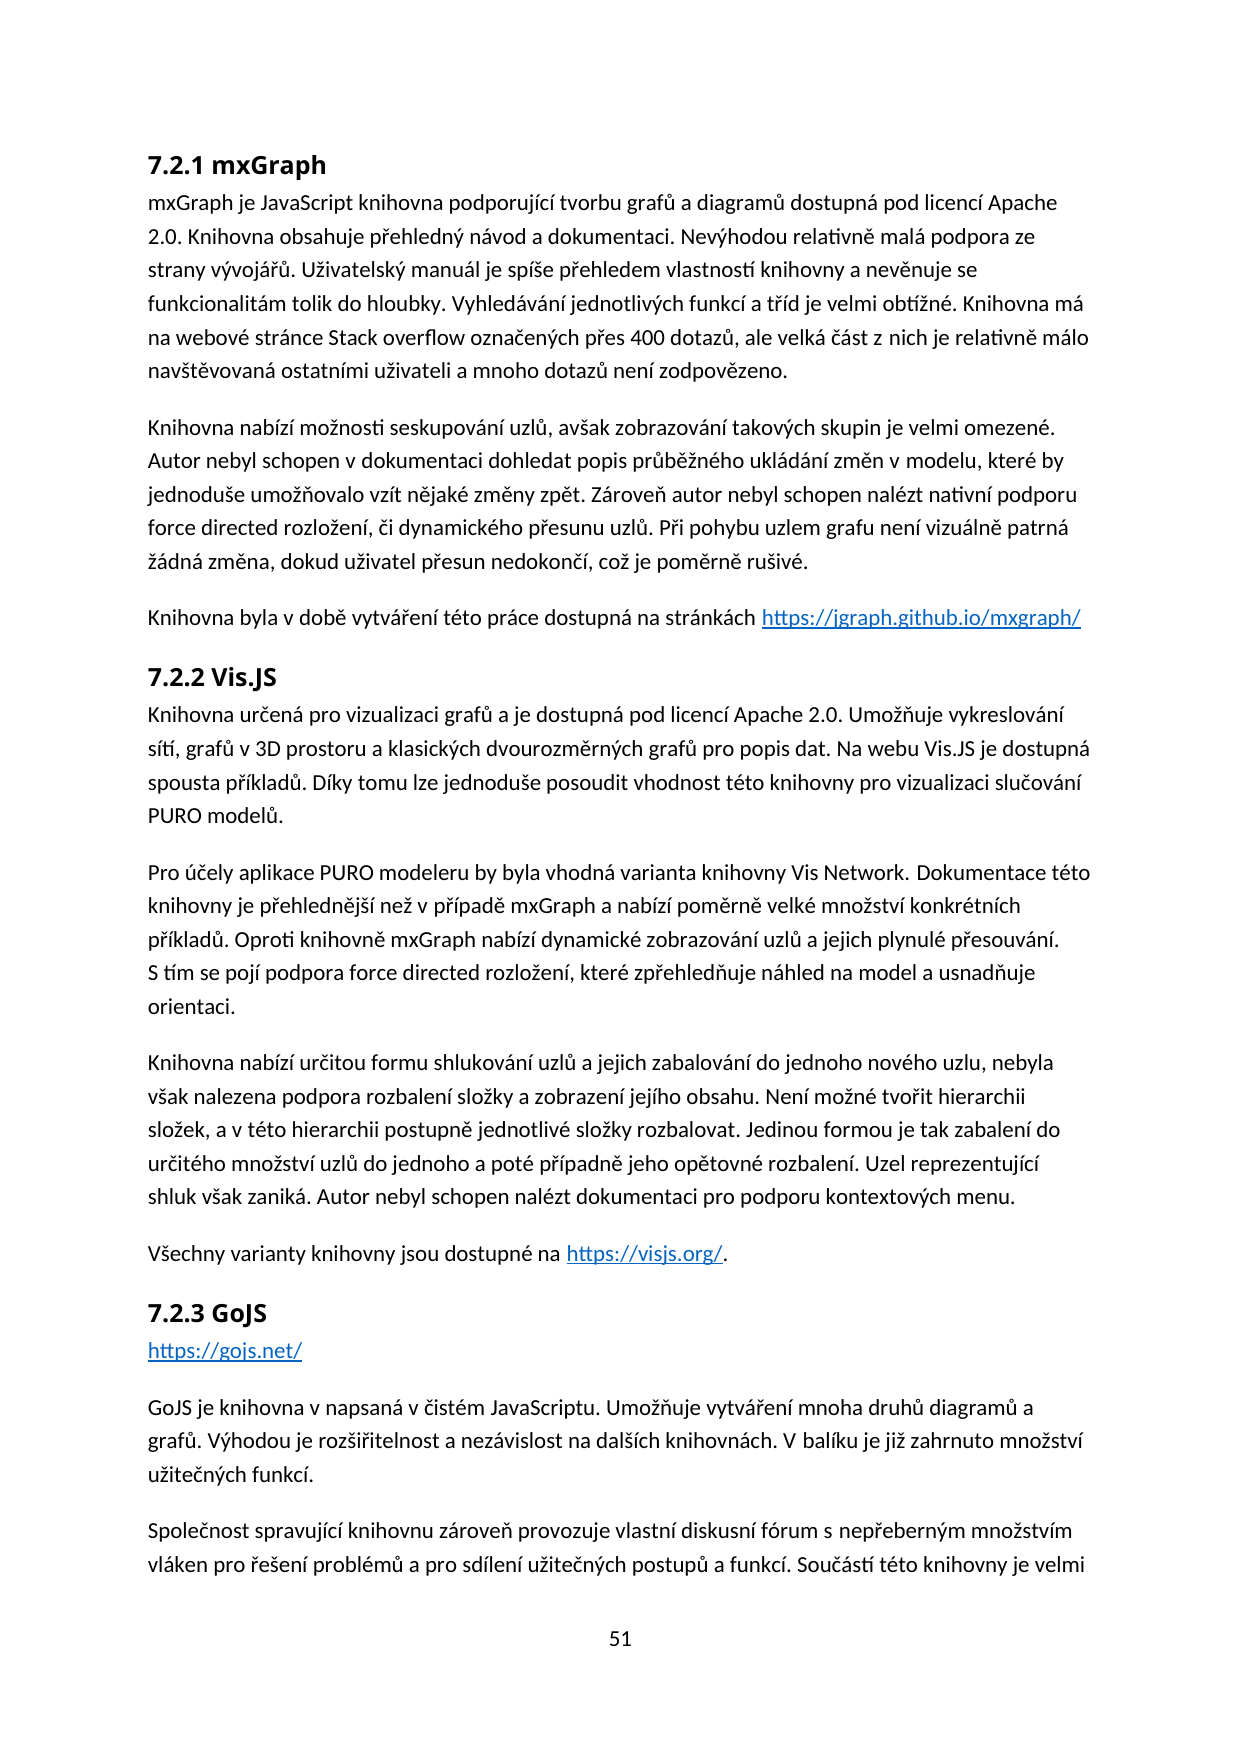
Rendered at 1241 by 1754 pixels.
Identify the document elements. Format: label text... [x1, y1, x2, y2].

text mxGraph je JavaScript knihovna podporující tvorbu grafů a diagramů dostupná pod licencí Apache 2.0. Knihovna obsahuje přehledný návod a dokumentaci. Nevýhodou relativně malá podpora ze strany vývojářů. Uživatelský manuál je spíše přehledem vlastností knihovny a nevěnuje se funkcionalitám tolik do hloubky. Vyhledávání jednotlivých funkcí a tříd je velmi obtížné. Knihovna má na webové stránce Stack overflow označených přes 400 dotazů, ale velká část z nich je relativně málo navštěvovaná ostatními uživateli a mnoho dotazů není zodpovězeno. [148, 188, 1093, 384]
text https://gojs.net/ [148, 1336, 1093, 1364]
text Knihovna nabízí možnosti seskupování uzlů, avšak zobrazování takových skupin je velmi omezené. Autor nebyl schopen v dokumentaci dohledat popis průběžného ukládání změn v modelu, které by jednoduše umožňovalo vzít nějaké změny zpět. Zároveň autor nebyl schopen nalézt nativní podporu force directed rozložení, či dynamického přesunu uzlů. Při pohybu uzlem grafu není vizuálně patrná žádná změna, dokud uživatel přesun nedokončí, což je poměrně rušivé. [148, 413, 1093, 575]
text Knihovna určená pro vizualizaci grafů a je dostupná pod licencí Apache 2.0. Umožňuje vykreslování sítí, grafů v 3D prostoru a klasických dvourozměrných grafů pro popis dat. Na webu Vis.JS je dostupná spousta příkladů. Díky tomu lze jednoduše posoudit vhodnost této knihovny pro vizualizaci slučování PURO modelů. [148, 701, 1093, 829]
text Pro účely aplikace PURO modeleru by byla vhodná varianta knihovny Vis Network. Dokumentace této knihovny je přehlednější než v případě mxGraph a nabízí poměrně velké množství konkrétních příkladů. Oproti knihovně mxGraph nabízí dynamické zobrazování uzlů a jejich plynulé přesouvání. S tím se pojí podpora force directed rozložení, které zpřehledňuje náhled na model a usnadňuje orientaci. [148, 858, 1093, 1020]
subtitle mxGraph [148, 148, 1093, 182]
subtitle Vis.JS [148, 660, 1093, 694]
text GoJS je knihovna v napsaná v čistém JavaScriptu. Umožňuje vytváření mnoha druhů diagramů a grafů. Výhodou je rozšiřitelnost a nezávislost na dalších knihovnách. V balíku je již zahrnuto množství užitečných funkcí. [148, 1393, 1093, 1488]
text Knihovna byla v době vytváření této práce dostupná na stránkách https://jgraph.github.io/mxgraph/ [148, 603, 1093, 631]
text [148, 1516, 1093, 1578]
subtitle GoJS [148, 1295, 1093, 1329]
text Knihovna nabízí určitou formu shlukování uzlů a jejich zabalování do jednoho nového uzlu, nebyla však nalezena podpora rozbalení složky a zobrazení jejího obsahu. Není možné tvořit hierarchii složek, a v této hierarchii postupně jednotlivé složky rozbalovat. Jedinou formou je tak zabalení do určitého množství uzlů do jednoho a poté případně jeho opětovné rozbalení. Uzel reprezentující shluk však zaniká. Autor nebyl schopen nalézt dokumentaci pro podporu kontextových menu. [148, 1048, 1093, 1210]
text Všechny varianty knihovny jsou dostupné na https://visjs.org/. [148, 1239, 1093, 1267]
